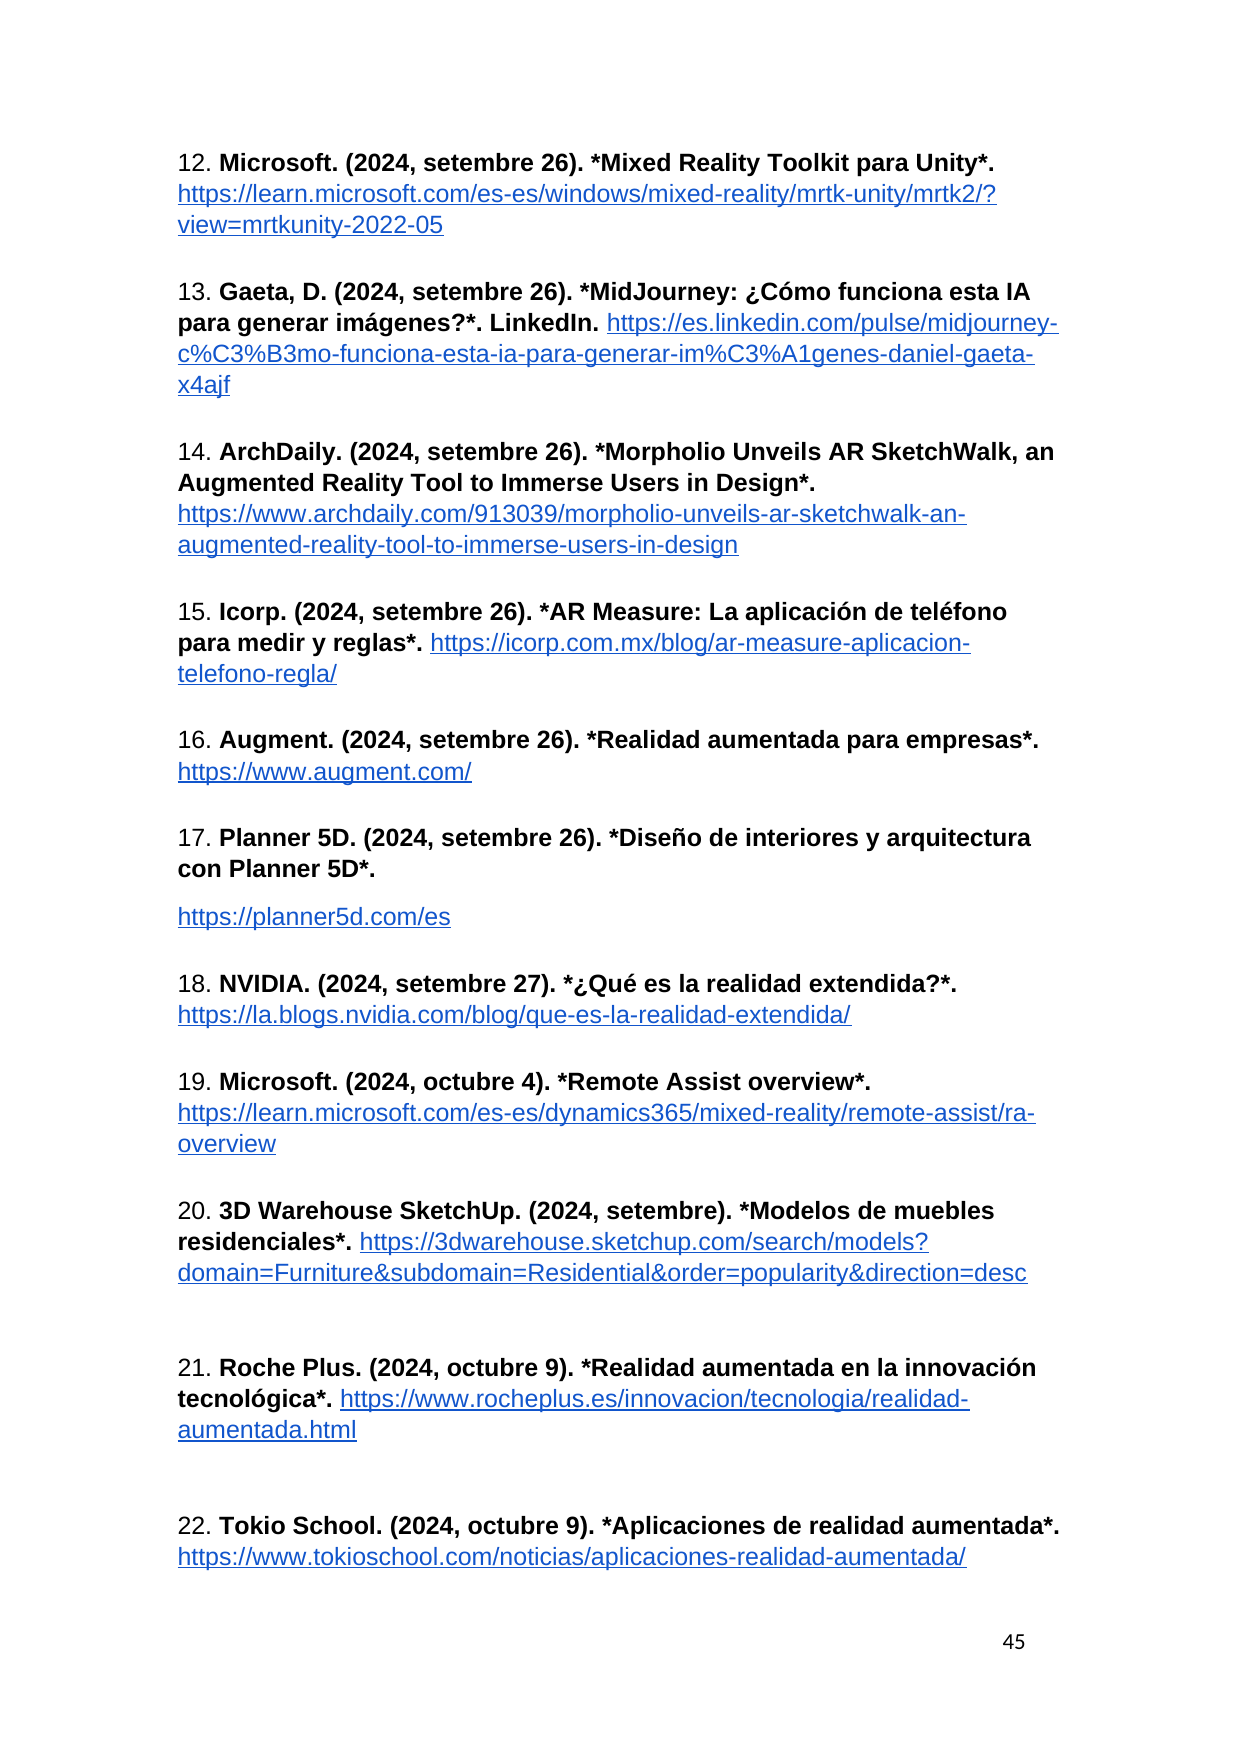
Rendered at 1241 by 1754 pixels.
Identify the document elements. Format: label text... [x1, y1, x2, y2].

text 12. Microsoft. (2024, setembre 26). *Mixed Reality Toolkit para Unity*. https://learn.microsoft.com/es-es/windows/mixed-reality/mrtk-unity/mrtk2/?view=mrtkunity-2022-05 [177, 148, 1063, 238]
text 15. Icorp. (2024, setembre 26). *AR Measure: La aplicación de teléfono para medir y reglas*. https://icorp.com.mx/blog/ar-measure-aplicacion-telefono-regla/ [177, 597, 1063, 687]
text 21. Roche Plus. (2024, octubre 9). *Realidad aumentada en la innovación tecnológica*. https://www.rocheplus.es/innovacion/tecnologia/realidad-aumentada.html [177, 1353, 1063, 1444]
text 16. Augment. (2024, setembre 26). *Realidad aumentada para empresas*. https://www.augment.com/ [177, 726, 1063, 785]
text 22. Tokio School. (2024, octubre 9). *Aplicaciones de realidad aumentada*. https://www.tokioschool.com/noticias/aplicaciones-realidad-aumentada/ [177, 1511, 1063, 1571]
text 13. Gaeta, D. (2024, setembre 26). *MidJourney: ¿Cómo funciona esta IA para generar imágenes?*. LinkedIn. https://es.linkedin.com/pulse/midjourney-c%C3%B3mo-funciona-esta-ia-para-generar-im%C3%A1genes-daniel-gaeta-x4ajf [177, 277, 1063, 398]
text 19. Microsoft. (2024, octubre 4). *Remote Assist overview*. https://learn.microsoft.com/es-es/dynamics365/mixed-reality/remote-assist/ra-overview [177, 1067, 1063, 1158]
text 17. Planner 5D. (2024, setembre 26). *Diseño de interiores y arquitectura con Planner 5D*. [177, 823, 1063, 883]
text 14. ArchDaily. (2024, setembre 26). *Morpholio Unveils AR SketchWalk, an Augmented Reality Tool to Immerse Users in Design*. https://www.archdaily.com/913039/morpholio-unveils-ar-sketchwalk-an-augmented-reality-tool-to-immerse-users-in-design [177, 437, 1063, 558]
text https://planner5d.com/es [177, 902, 1063, 931]
text 18. NVIDIA. (2024, setembre 27). *¿Qué es la realidad extendida?*. https://la.blogs.nvidia.com/blog/que-es-la-realidad-extendida/ [177, 969, 1063, 1029]
text 20. 3D Warehouse SketchUp. (2024, setembre). *Modelos de muebles residenciales*. https://3dwarehouse.sketchup.com/search/models?domain=Furniture&subdomain=Residential&order=popularity&direction=desc [177, 1196, 1063, 1287]
